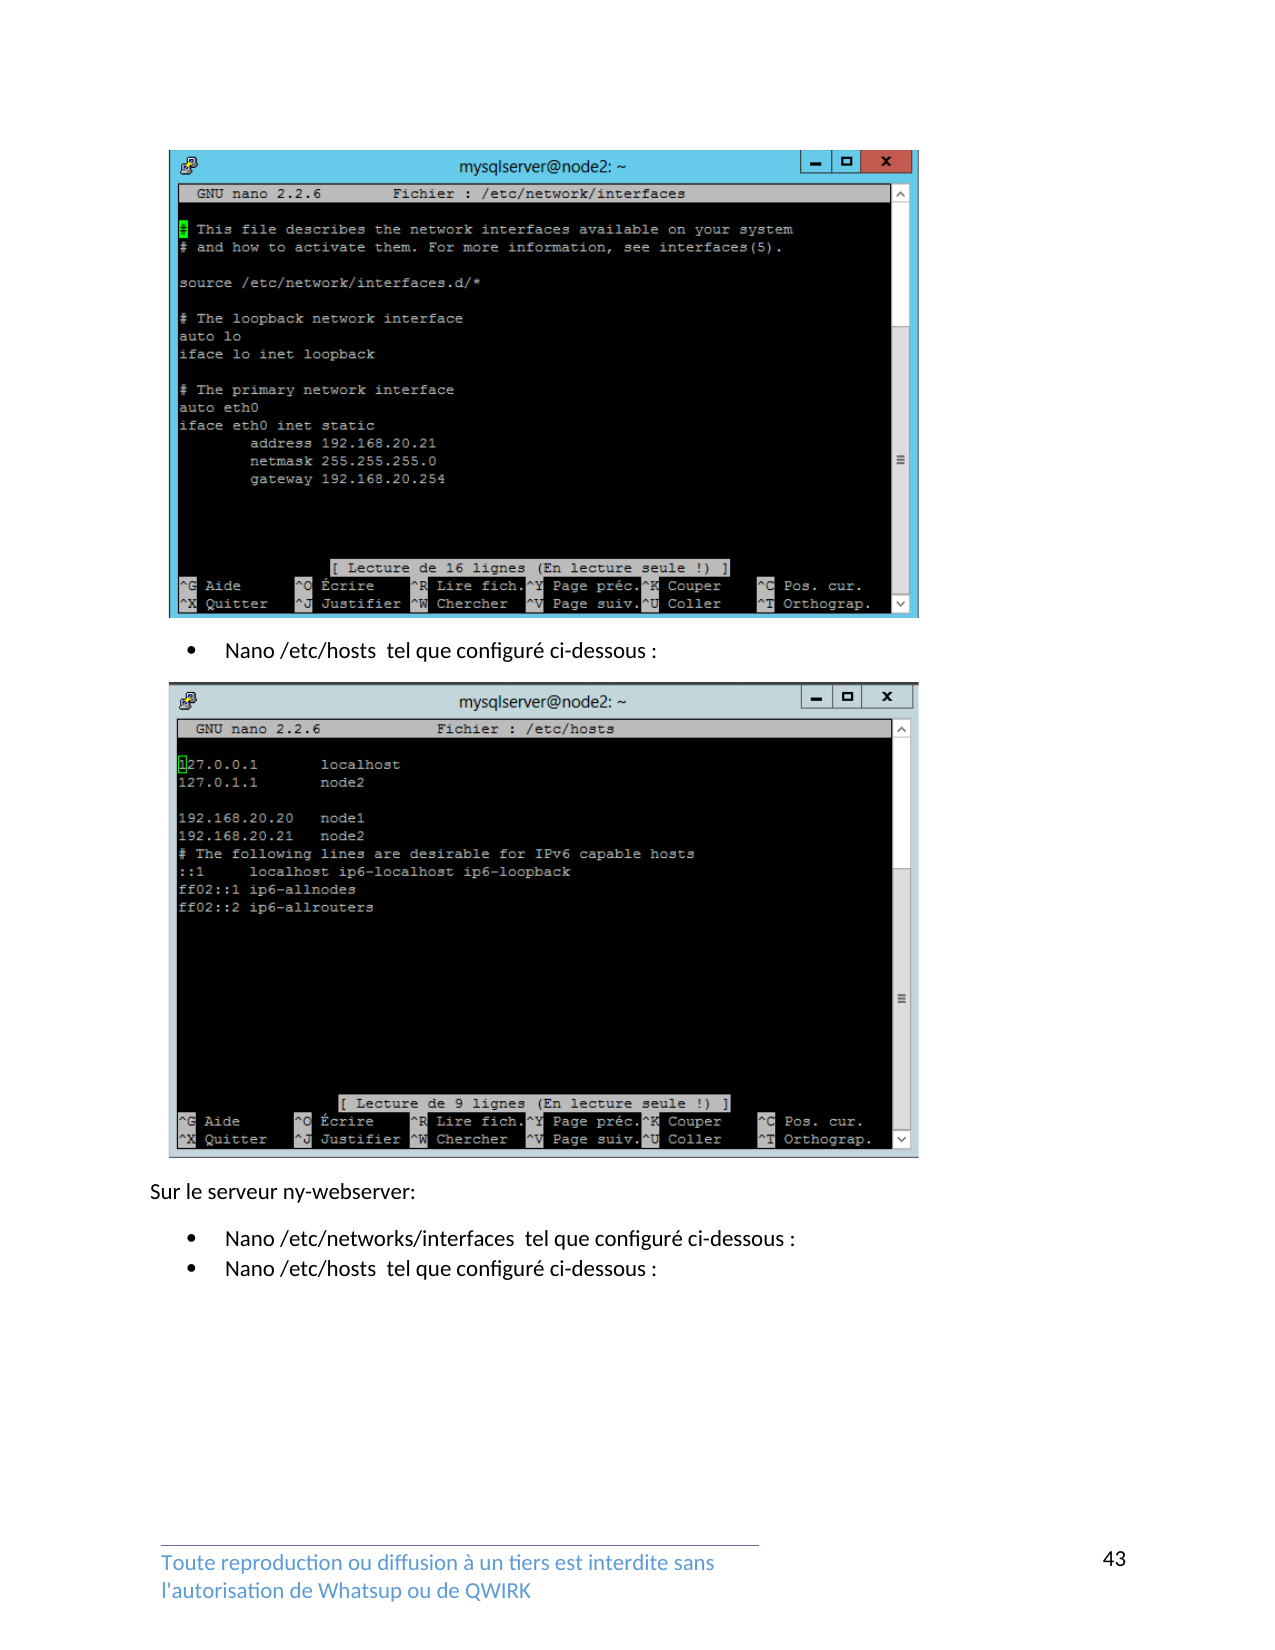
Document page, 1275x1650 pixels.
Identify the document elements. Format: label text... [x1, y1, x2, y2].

text Sur le serveur ny-webserver: [150, 1177, 1125, 1205]
list Nano /etc/hosts tel que configuré ci-dessous : [187, 1254, 1125, 1282]
list Nano /etc/networks/interfaces tel que configuré ci-dessous : [187, 1224, 1125, 1252]
list Nano /etc/hosts tel que configuré ci-dessous : [187, 636, 1125, 664]
